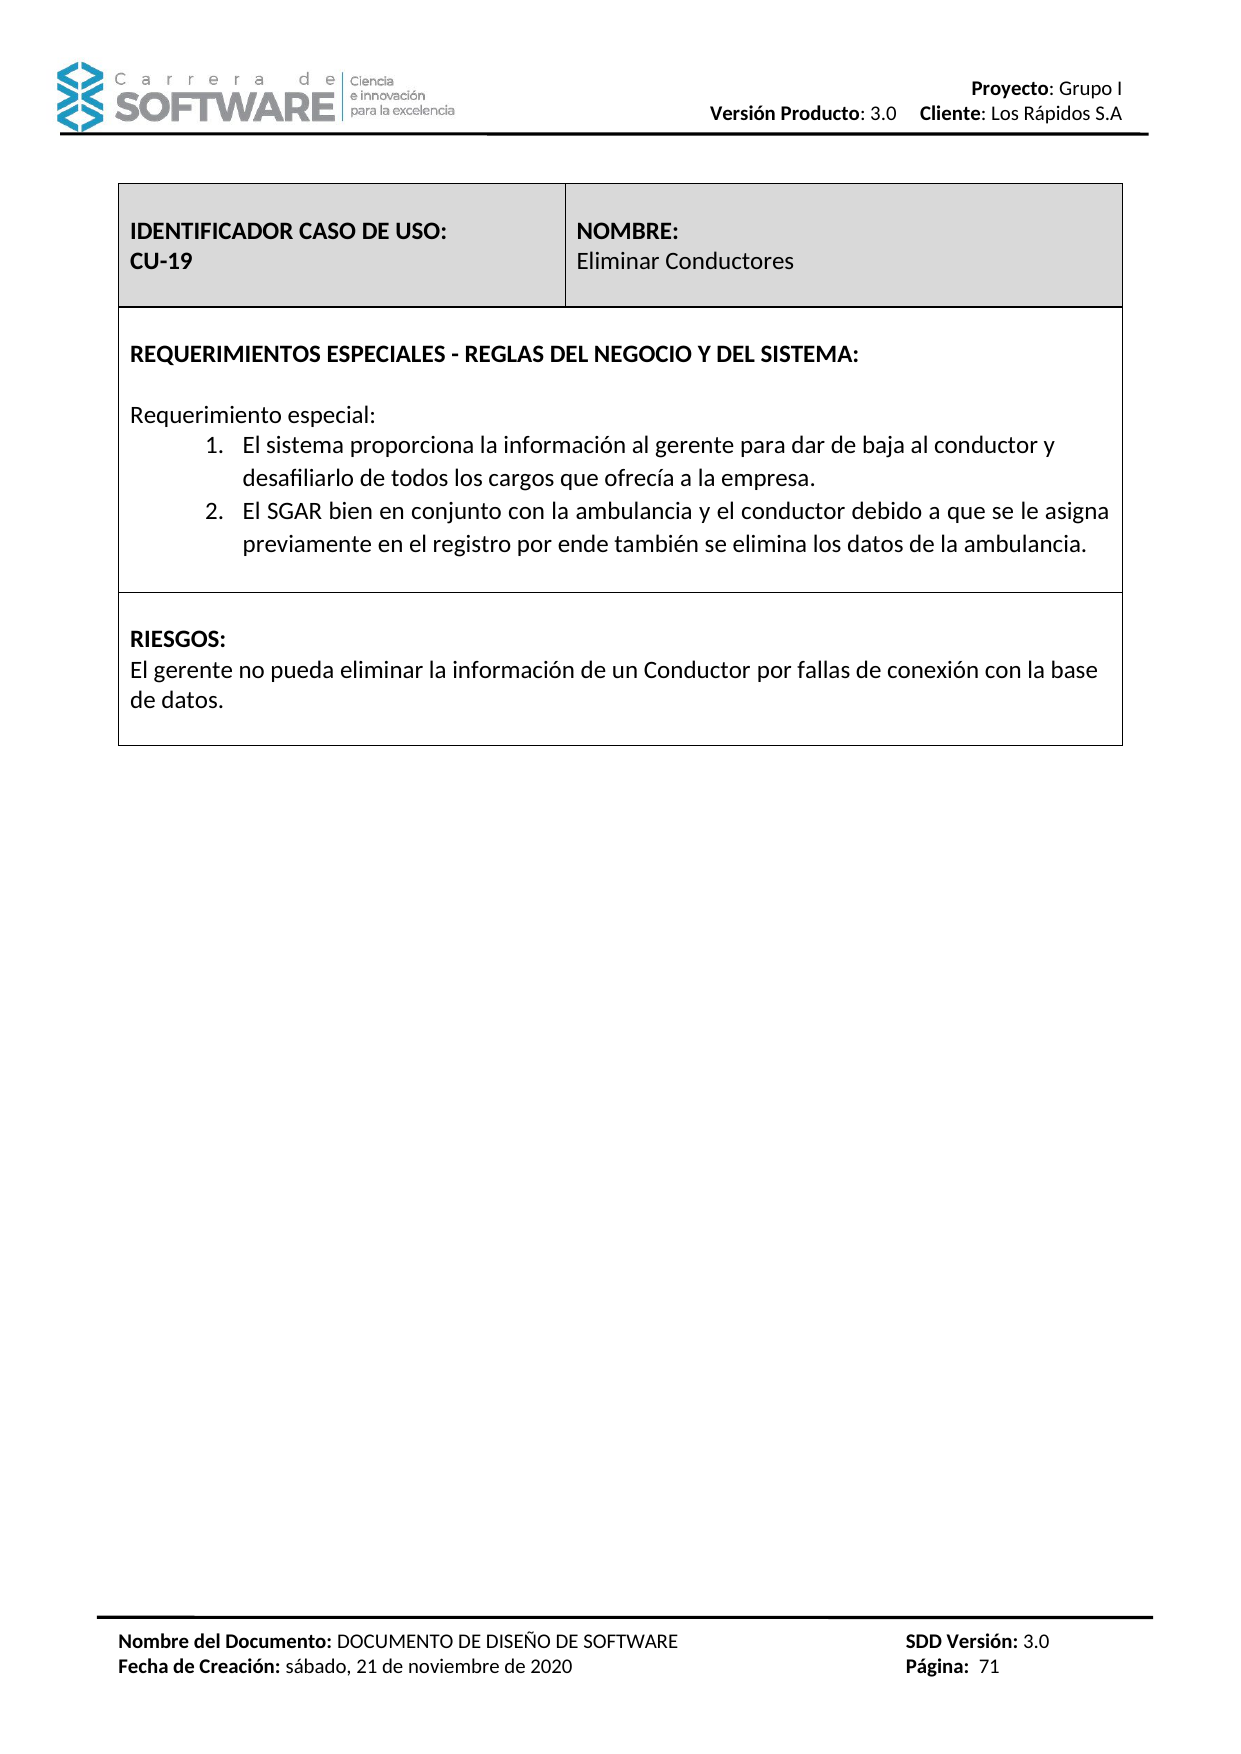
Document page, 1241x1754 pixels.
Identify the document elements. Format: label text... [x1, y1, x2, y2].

table_cell RIESGOS: El gerente no pueda eliminar la información de un Conductor por fallas de conexión con la base de datos. [119, 593, 1122, 745]
picture [46, 46, 461, 154]
table_header NOMBRE: Eliminar Conductores [566, 184, 1122, 306]
table_header IDENTIFICADOR CASO DE USO: CU-19 [119, 184, 565, 306]
table_cell REQUERIMIENTOS ESPECIALES - REGLAS DEL NEGOCIO Y DEL SISTEMA: Requerimiento especial: El sistema proporciona la información al gerente para dar de baja al conductor y desafiliarlo de todos los cargos que ofrecía a la empresa. El SGAR bien en conjunto con la ambulancia y el conductor debido a que se le asigna previamente en el registro por ende también se elimina los datos de la ambulancia. [119, 308, 1122, 592]
